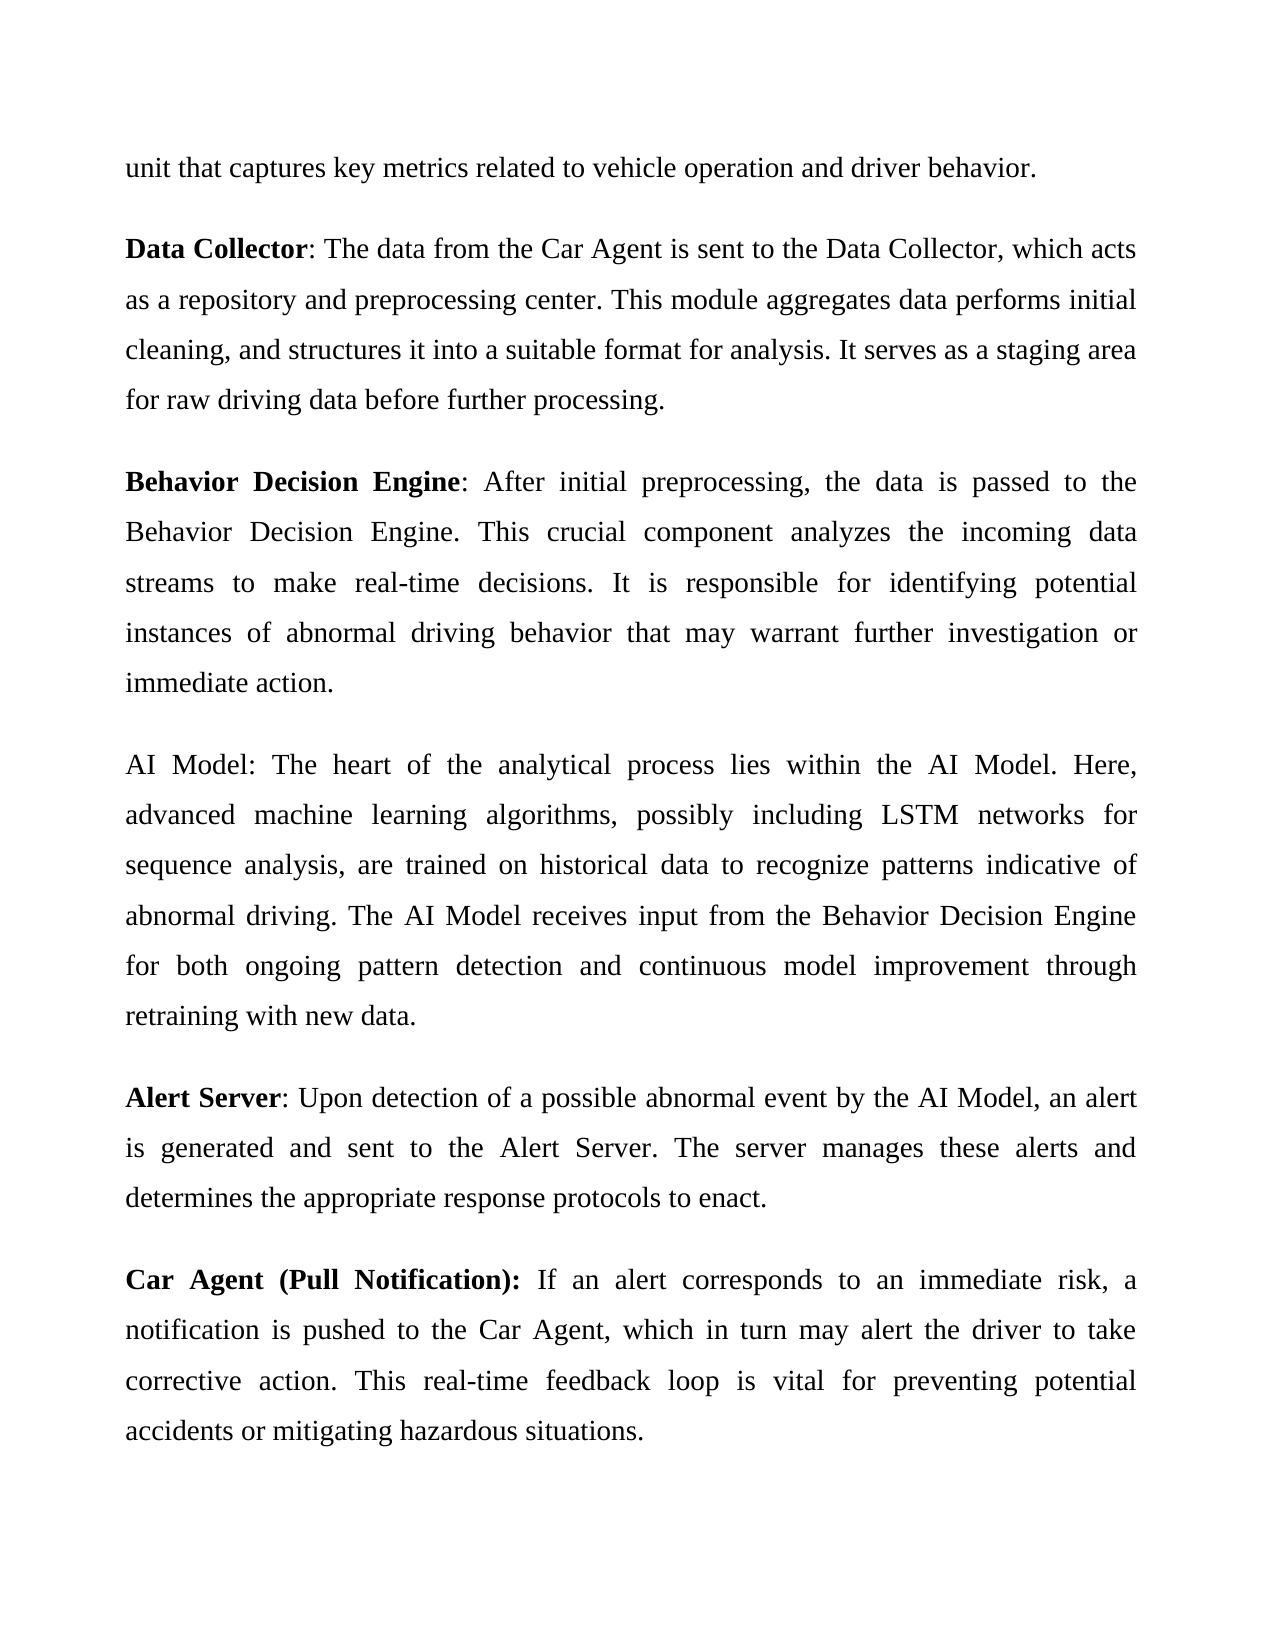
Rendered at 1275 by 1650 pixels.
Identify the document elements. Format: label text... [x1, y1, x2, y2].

text Data Collector: The data from the Car Agent is sent to the Data Collector, which acts as a repository and preprocessing center. This module aggregates data performs initial cleaning, and structures it into a suitable format for analysis. It serves as a staging area for raw driving data before further processing. [125, 232, 1138, 416]
text AI Model: The heart of the analytical process lies within the AI Model. Here, advanced machine learning algorithms, possibly including LSTM networks for sequence analysis, are trained on historical data to recognize patterns indicative of abnormal driving. The AI Model receives input from the Behavior Decision Engine for both ongoing pattern detection and continuous model improvement through retraining with new data. [125, 747, 1138, 1032]
text Alert Server: Upon detection of a possible abnormal event by the AI Model, an alert is generated and sent to the Alert Server. The server manages these alerts and determines the appropriate response protocols to enact. [125, 1080, 1138, 1214]
text Behavior Decision Engine: After initial preprocessing, the data is passed to the Behavior Decision Engine. This crucial component analyzes the incoming data streams to make real-time decisions. It is responsible for identifying potential instances of abnormal driving behavior that may warrant further investigation or immediate action. [125, 464, 1138, 699]
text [125, 150, 1138, 183]
text Car Agent (Pull Notification): If an alert corresponds to an immediate risk, a notification is pushed to the Car Agent, which in turn may alert the driver to take corrective action. This real-time feedback loop is vital for preventing potential accidents or mitigating hazardous situations. [125, 1262, 1138, 1447]
